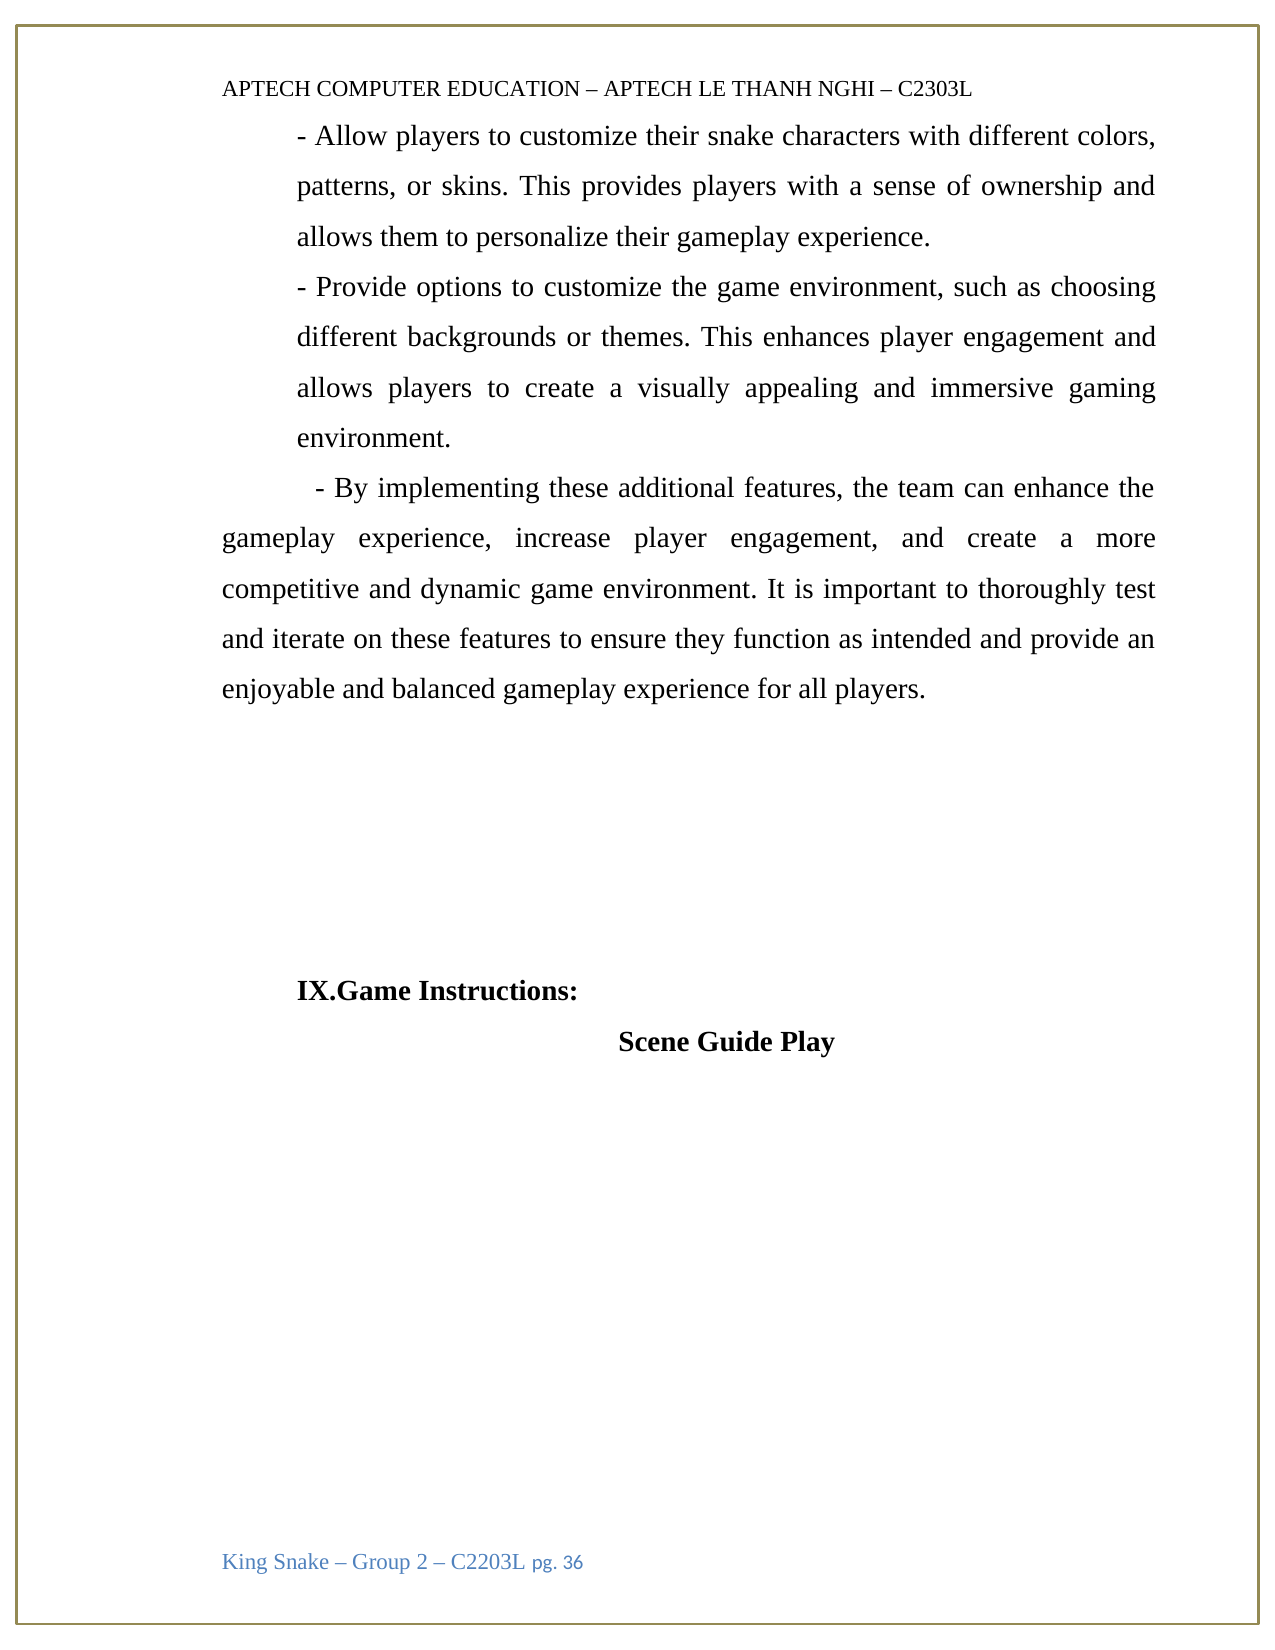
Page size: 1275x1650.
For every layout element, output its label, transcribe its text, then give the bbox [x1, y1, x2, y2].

list - Allow players to customize their snake characters with different colors, patterns, or skins. This provides players with a sense of ownership and allows them to personalize their gameplay experience. [297, 118, 1157, 252]
list - Provide options to customize the game environment, such as choosing different backgrounds or themes. This enhances player engagement and allows players to create a visually appealing and immersive gaming environment. [297, 269, 1157, 453]
text Scene Guide Play [297, 1024, 1157, 1057]
text IX.Game Instructions: [297, 973, 1157, 1007]
text - By implementing these additional features, the team can enhance the gameplay experience, increase player engagement, and create a more competitive and dynamic game environment. It is important to thoroughly test and iterate on these features to ensure they function as intended and provide an enjoyable and balanced gameplay experience for all players. [222, 470, 1157, 705]
